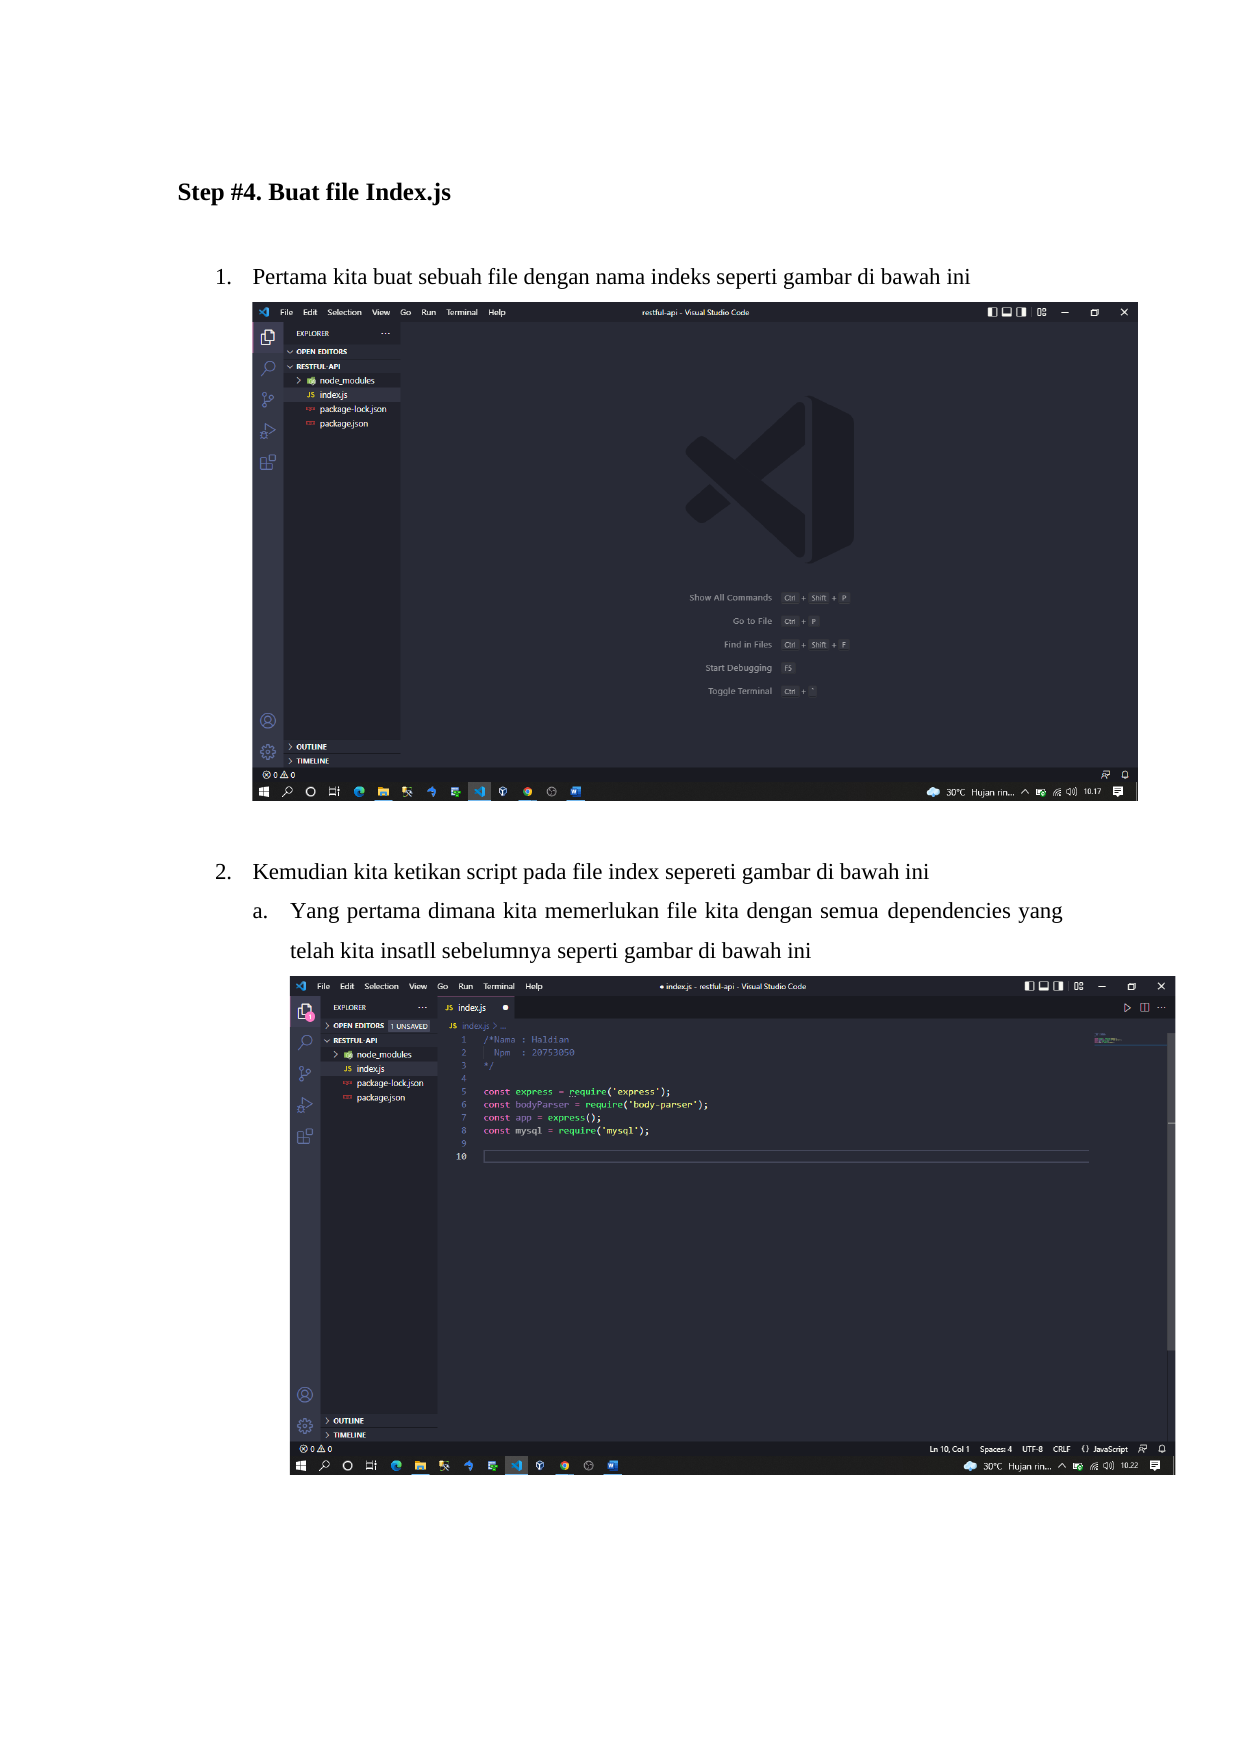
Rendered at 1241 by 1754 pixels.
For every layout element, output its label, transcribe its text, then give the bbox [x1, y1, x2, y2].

picture [252, 302, 1138, 801]
picture [289, 976, 1176, 1475]
list Yang pertama dimana kita memerlukan file kita dengan semua dependencies yang telah kita insatll sebelumnya seperti gambar di bawah ini [252, 897, 1063, 963]
list Kemudian kita ketikan script pada file index sepereti gambar di bawah ini [215, 858, 1063, 884]
list Pertama kita buat sebuah file dengan nama indeks seperti gambar di bawah ini [215, 263, 1063, 290]
text Step #4. Buat file Index.js [177, 177, 1063, 206]
